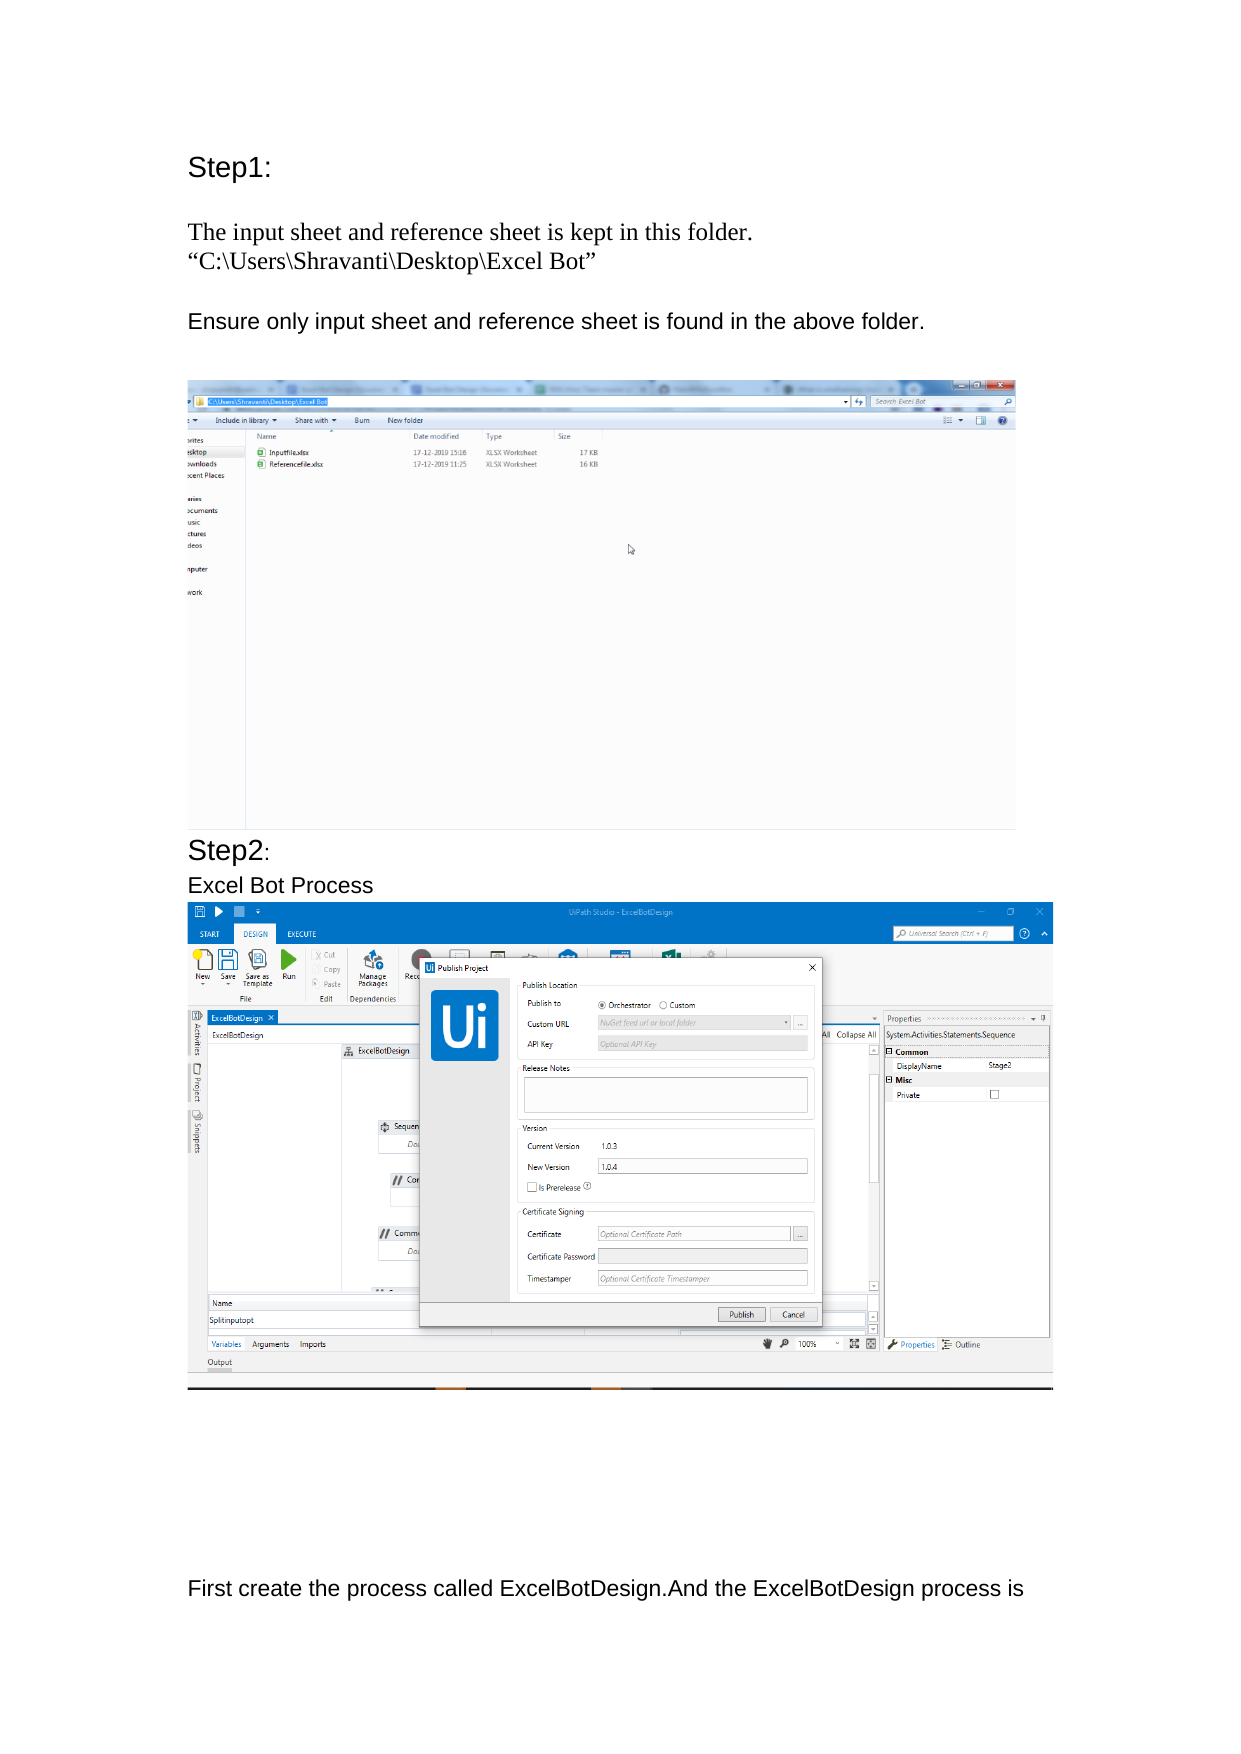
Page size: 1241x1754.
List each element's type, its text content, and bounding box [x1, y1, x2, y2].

text The input sheet and reference sheet is kept in this folder. [187, 217, 1053, 246]
text Ensure only input sheet and reference sheet is found in the above folder. [187, 308, 1053, 334]
text Step1: [187, 150, 1053, 183]
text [187, 1574, 1053, 1601]
text Excel Bot Process [187, 872, 1053, 898]
text Step2: [187, 833, 1053, 867]
text “C:\Users\Shravanti\Desktop\Excel Bot” [187, 246, 1053, 274]
picture [187, 380, 1016, 830]
picture [187, 902, 1054, 1390]
